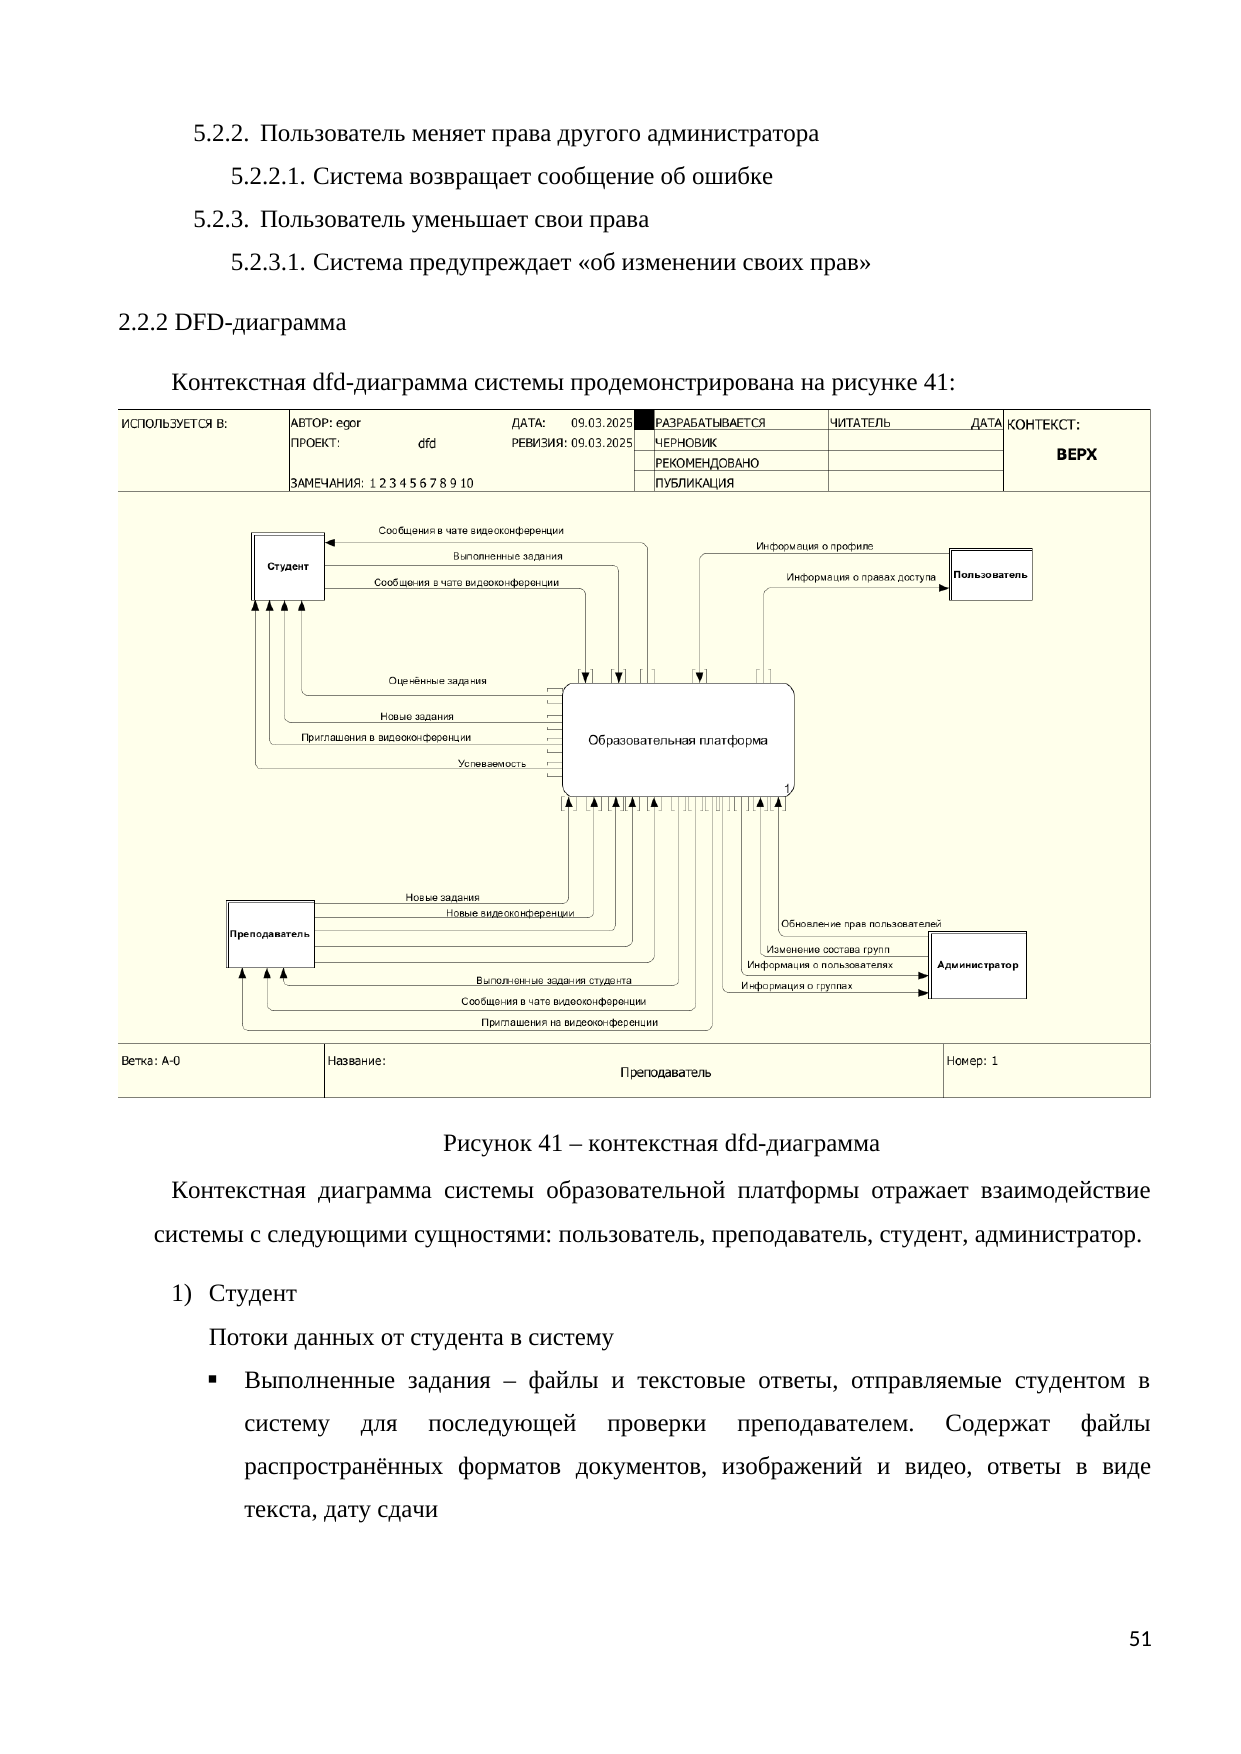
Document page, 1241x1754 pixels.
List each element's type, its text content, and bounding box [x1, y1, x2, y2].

list Студент [171, 1278, 1152, 1307]
list Пользователь уменьшает свои права [193, 204, 1152, 233]
list Пользователь меняет права другого администратора [193, 118, 1152, 147]
list Выполненные задания – файлы и текстовые ответы, отправляемые студентом в систему для последующей проверки преподавателем. Содержат файлы распространённых форматов документов, изображений и видео, ответы в виде текста, дату сдачи [207, 1365, 1152, 1523]
text Контекстная диаграмма системы образовательной платформы отражает взаимодействие системы с следующими сущностями: пользователь, преподаватель, студент, администратор. [153, 1176, 1152, 1247]
list Система предупреждает «об изменении своих прав» [231, 247, 1152, 276]
list Потоки данных от студента в систему [209, 1322, 1152, 1350]
text 2.2.2 DFD-диаграмма [118, 307, 1152, 336]
picture [118, 409, 1151, 1098]
list Система возвращает сообщение об ошибке [231, 161, 1152, 190]
text Рисунок 41 – контекстная dfd-диаграмма [153, 1128, 1152, 1157]
